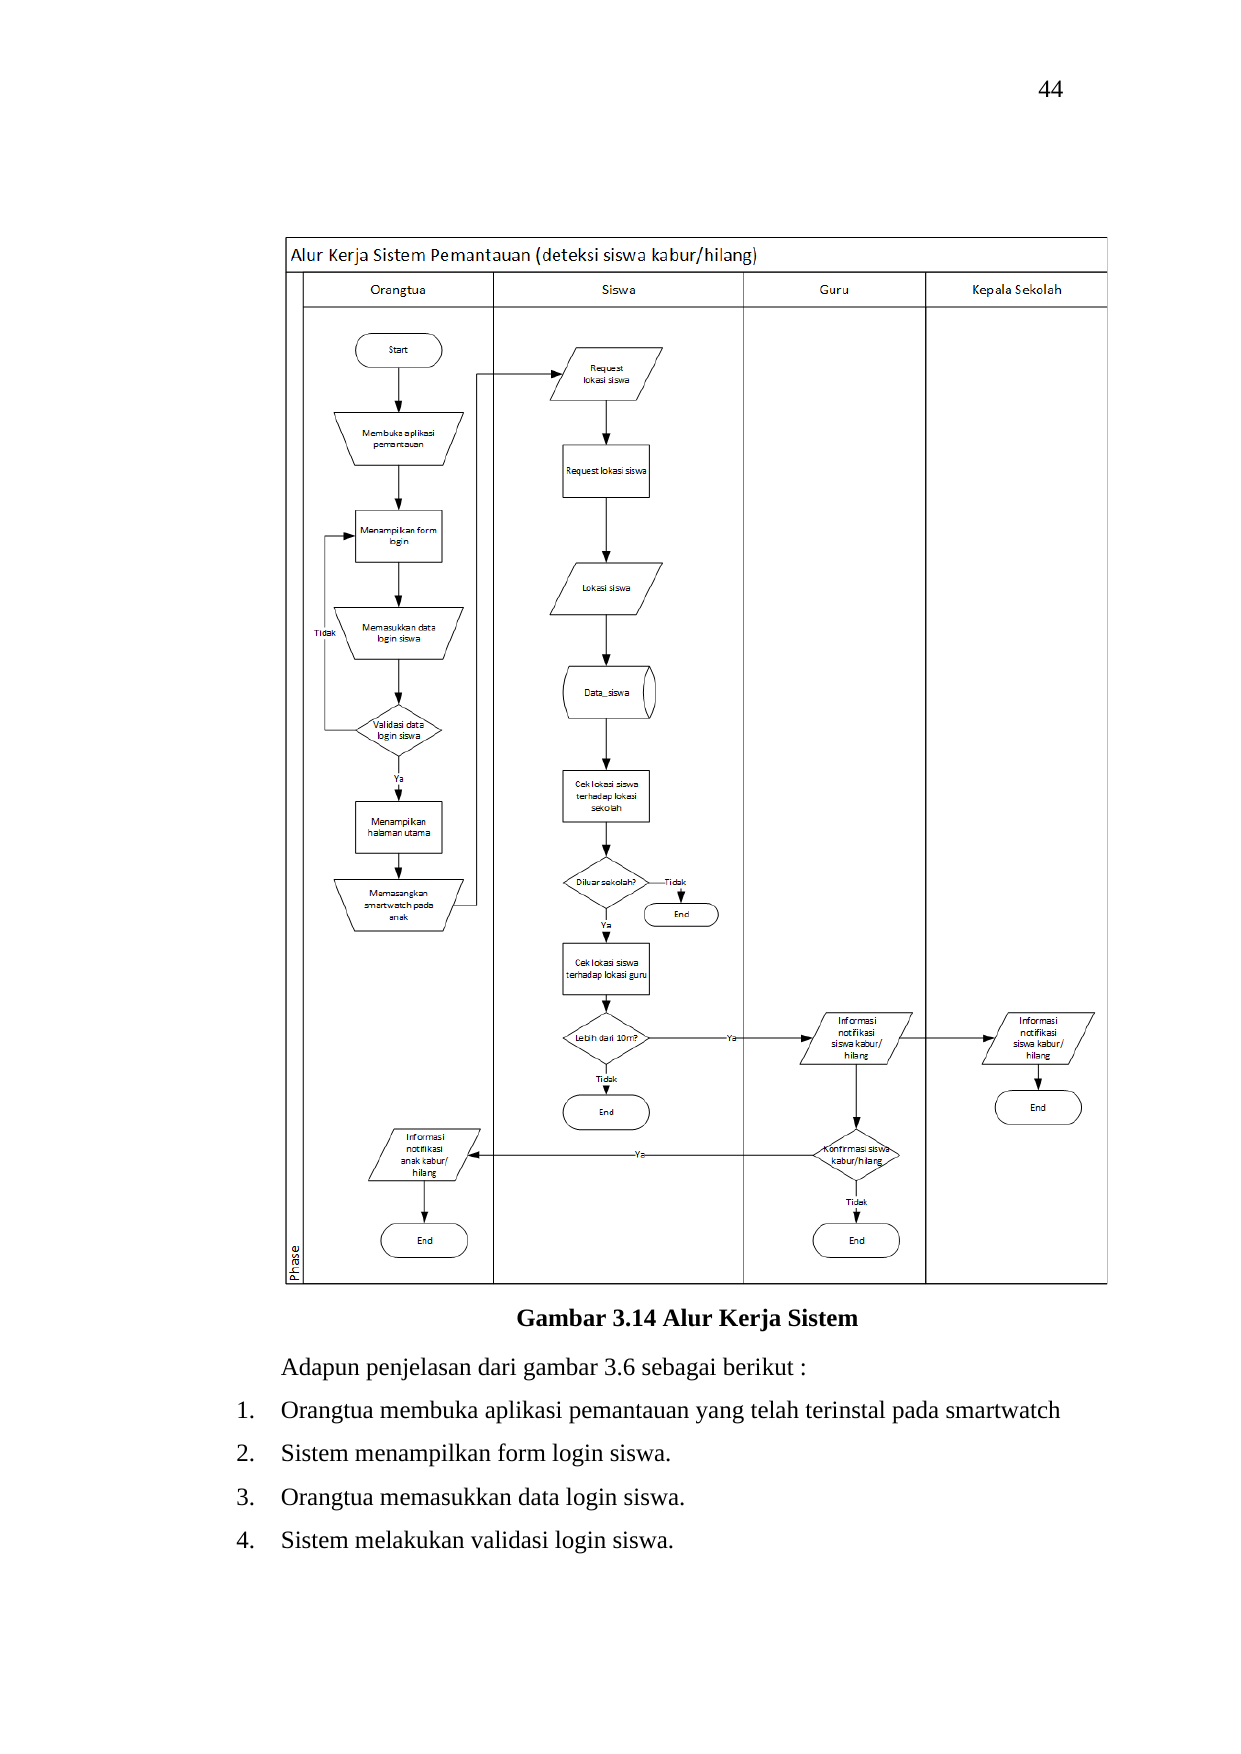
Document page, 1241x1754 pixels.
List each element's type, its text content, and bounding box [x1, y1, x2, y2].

list Adapun penjelasan dari gambar 3.6 sebagai berikut : [281, 1352, 1063, 1381]
list Orangtua memasukkan data login siswa. [236, 1482, 1063, 1510]
list Sistem melakukan validasi login siswa. [236, 1525, 1063, 1553]
list Sistem menampilkan form login siswa. [236, 1438, 1063, 1467]
list Orangtua membuka aplikasi pemantauan yang telah terinstal pada smartwatch [236, 1395, 1063, 1424]
picture [280, 236, 1108, 1289]
